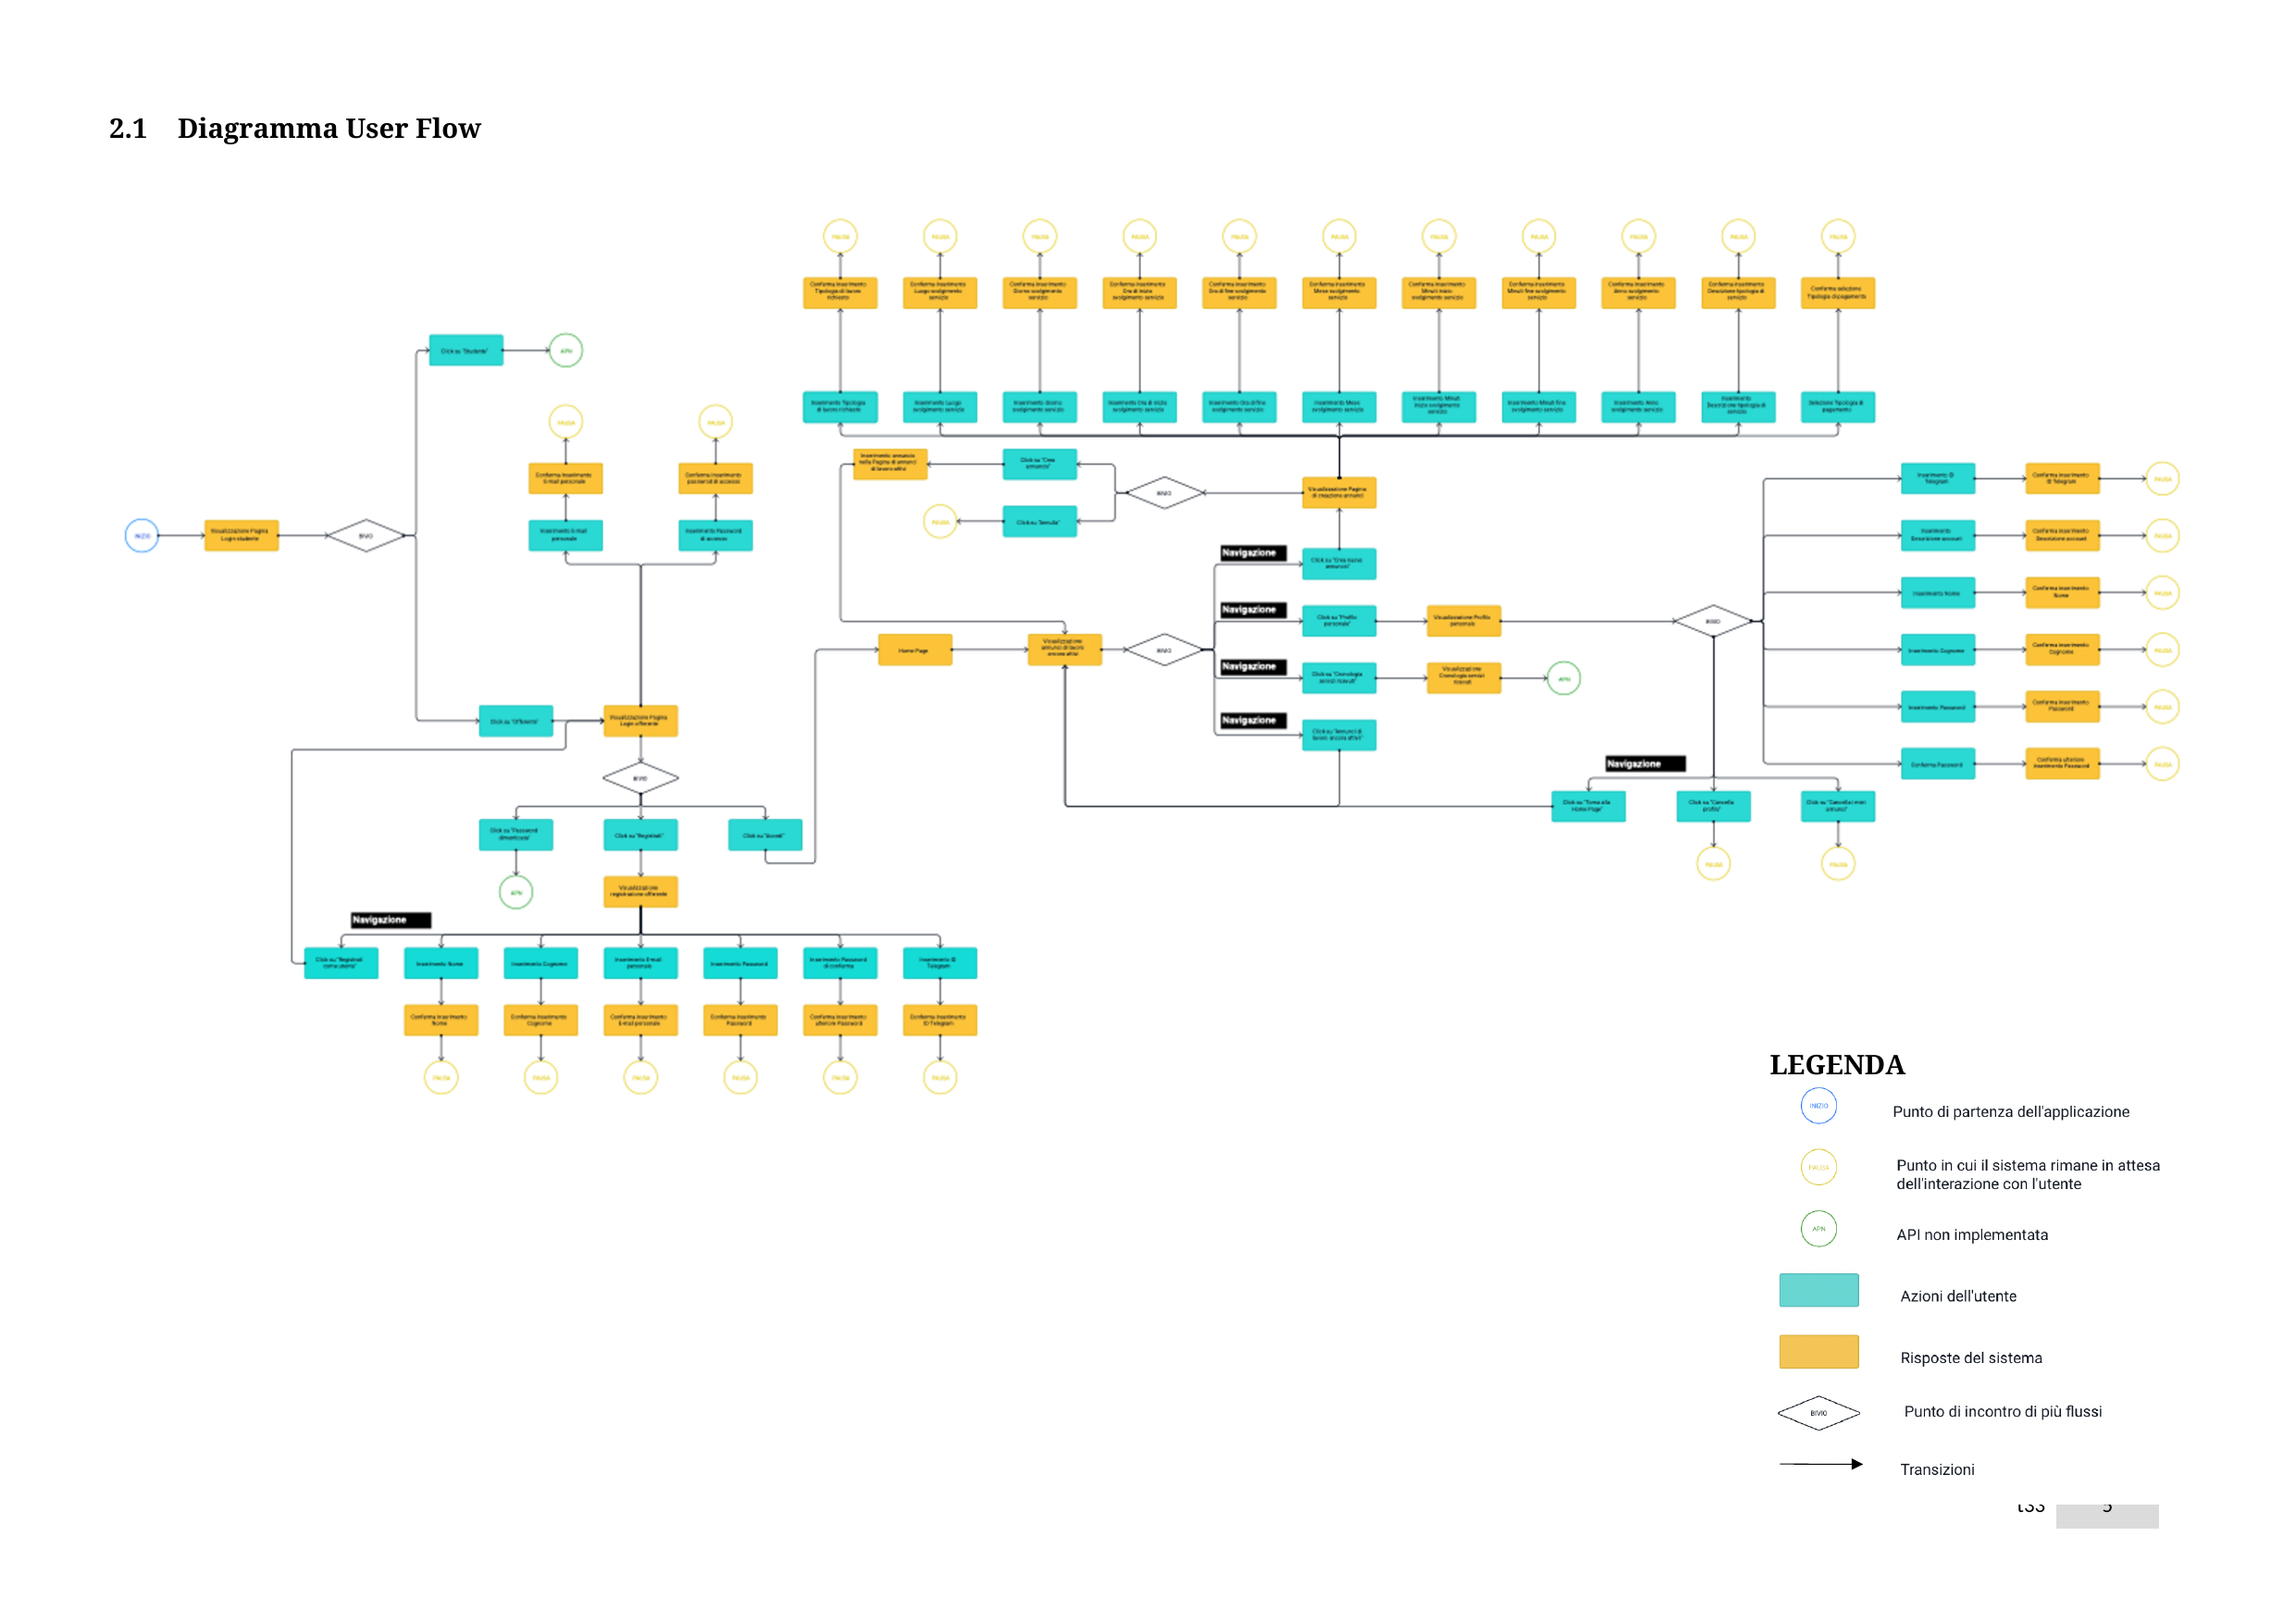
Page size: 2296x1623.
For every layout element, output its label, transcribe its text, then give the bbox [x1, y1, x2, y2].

picture [1769, 1084, 2176, 1488]
picture [109, 198, 2204, 1122]
text 2.1 Diagramma User Flow [109, 109, 2159, 146]
